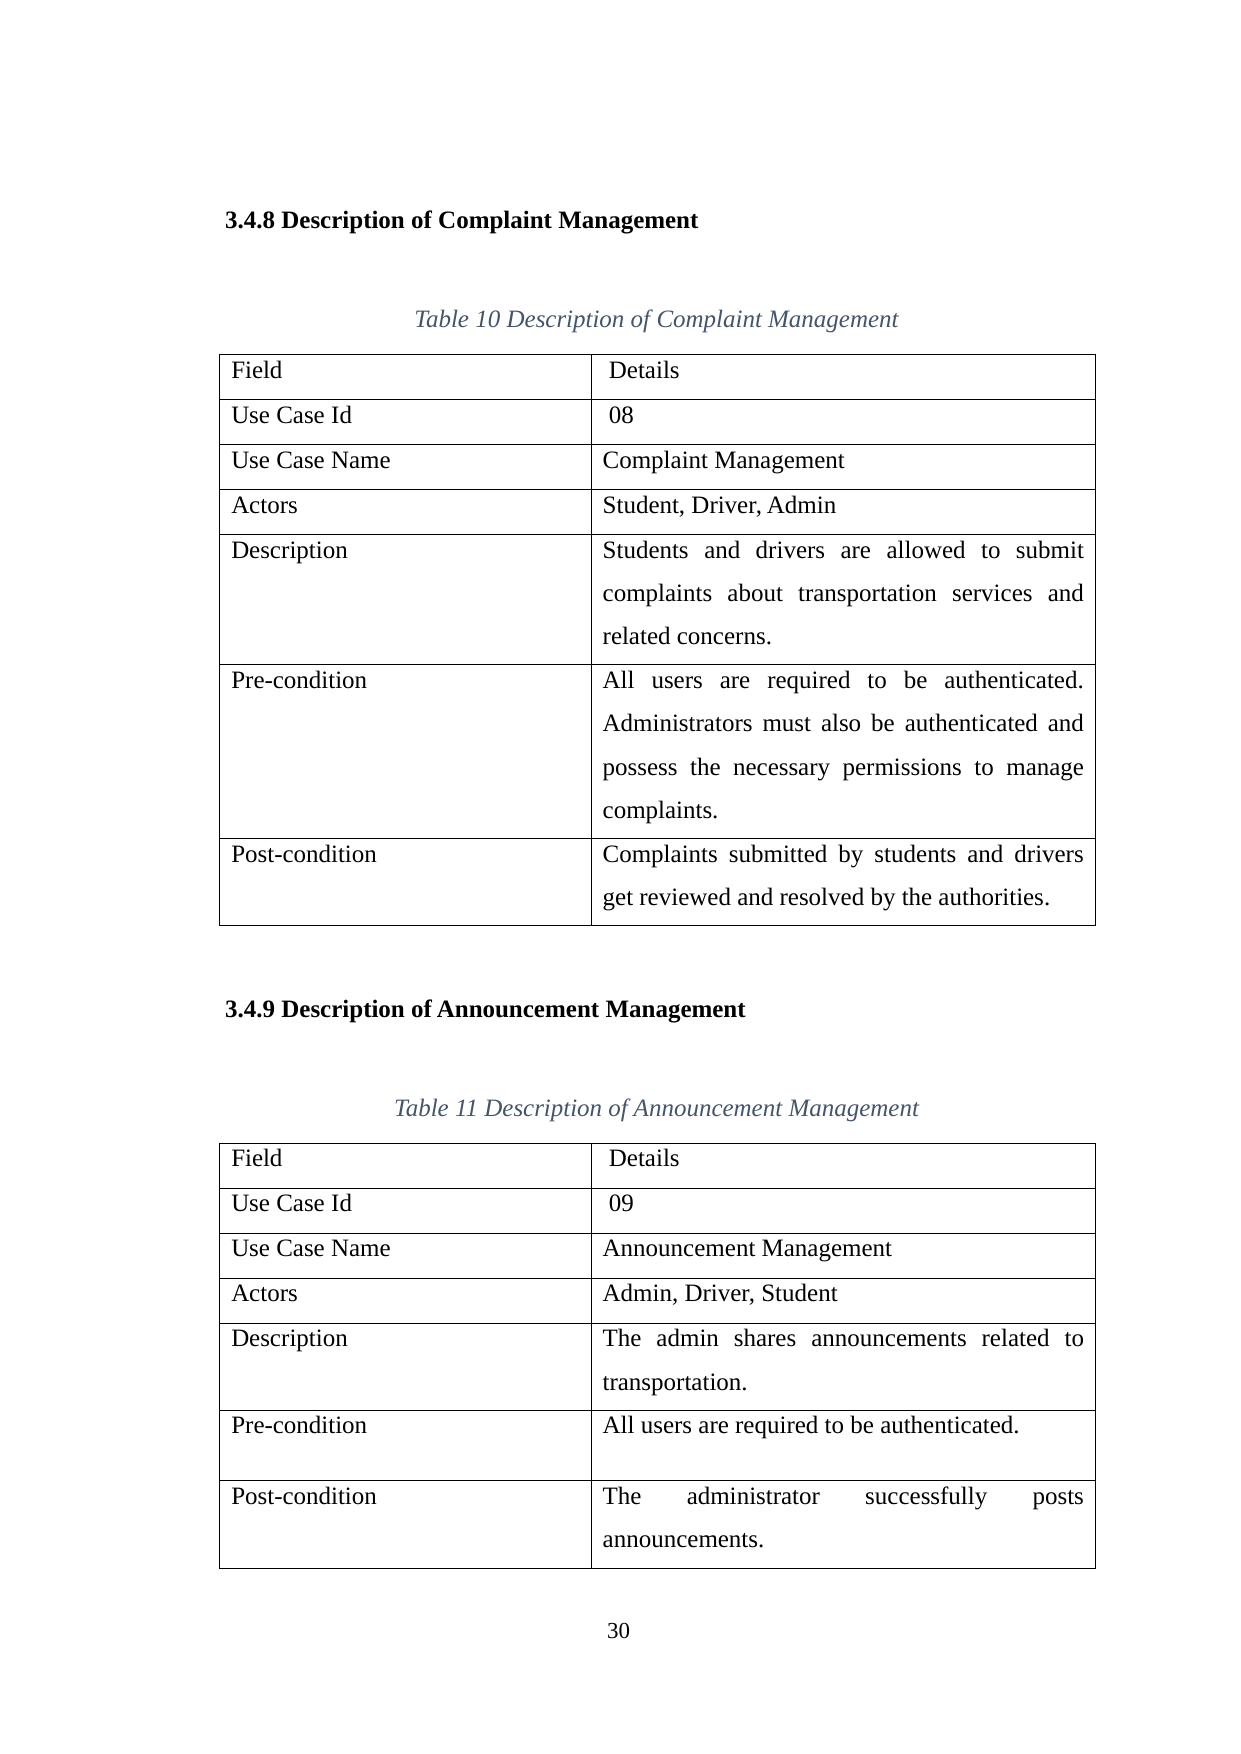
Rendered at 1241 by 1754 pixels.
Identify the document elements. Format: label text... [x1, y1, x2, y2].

table_cell The administrator successfully posts announcements. [592, 1481, 1095, 1568]
table_cell All users are required to be authenticated. [592, 1411, 1095, 1480]
table_cell Use Case Name [220, 1234, 591, 1277]
table_cell Actors [220, 490, 591, 534]
table_cell Use Case Id [220, 400, 591, 444]
table_cell Complaint Management [592, 445, 1095, 489]
table_cell Actors [220, 1279, 591, 1322]
table_cell 08 [592, 400, 1095, 444]
table_cell Pre-condition [220, 1411, 591, 1480]
table_header Details [592, 1144, 1095, 1187]
table_cell The admin shares announcements related to transportation. [592, 1324, 1095, 1409]
subtitle 3.4.8 Description of Complaint Management [225, 206, 1090, 234]
table_cell Student, Driver, Admin [592, 490, 1095, 534]
table_cell Description [220, 1324, 591, 1409]
table_header Details [592, 355, 1095, 399]
subtitle 3.4.9 Description of Announcement Management [225, 994, 1090, 1023]
table_cell Complaints submitted by students and drivers get reviewed and resolved by the authorities. [592, 839, 1095, 925]
table_cell 09 [592, 1189, 1095, 1232]
table_cell Admin, Driver, Student [592, 1279, 1095, 1322]
table_cell Students and drivers are allowed to submit complaints about transportation services and related concerns. [592, 535, 1095, 664]
table_cell Announcement Management [592, 1234, 1095, 1277]
table_cell All users are required to be authenticated. Administrators must also be authenticated and possess the necessary permissions to manage complaints. [592, 665, 1095, 838]
table_cell Post-condition [220, 1481, 591, 1568]
table_cell Use Case Id [220, 1189, 591, 1232]
table_header Field [220, 355, 591, 399]
table_cell Description [220, 535, 591, 664]
table_header Field [220, 1144, 591, 1187]
table_cell Pre-condition [220, 665, 591, 838]
table_cell Use Case Name [220, 445, 591, 489]
table_cell Post-condition [220, 839, 591, 925]
